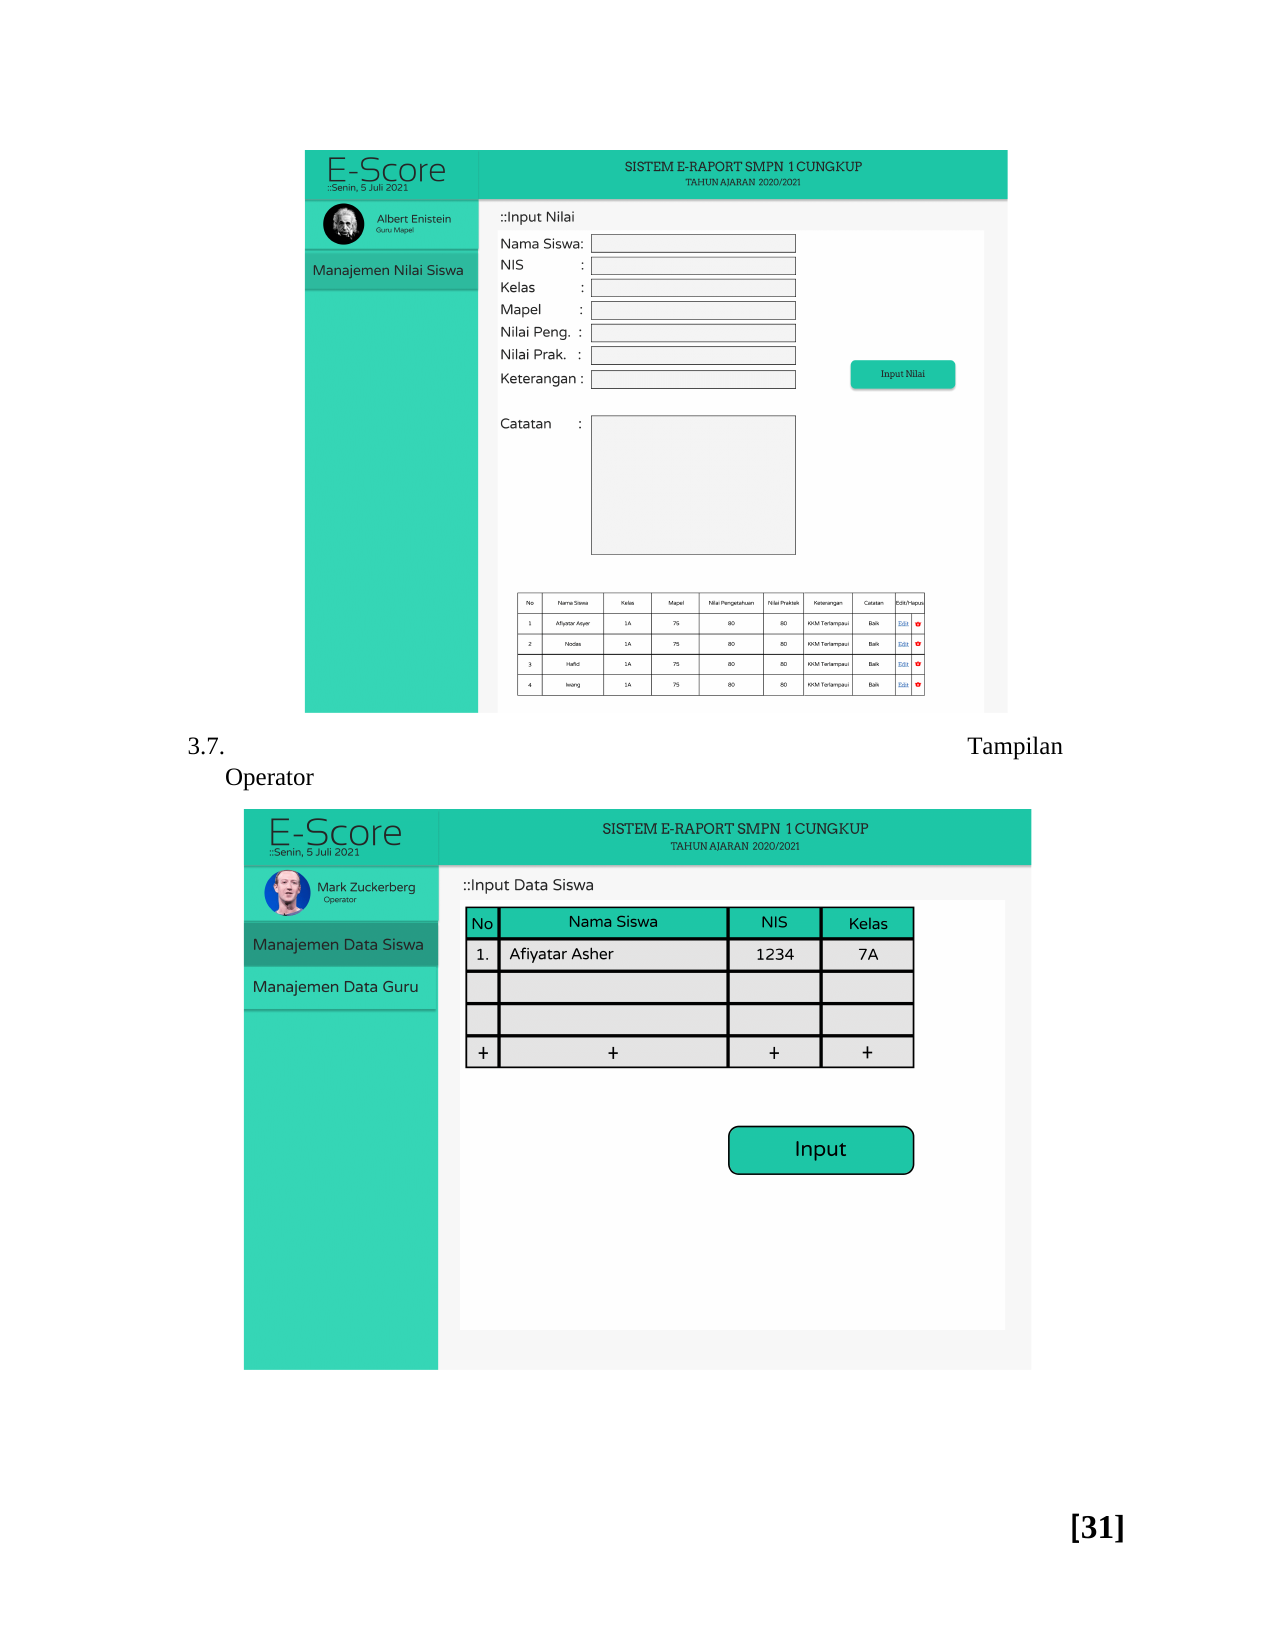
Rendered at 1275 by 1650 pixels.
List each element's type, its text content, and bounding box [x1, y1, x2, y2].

picture [304, 150, 1008, 713]
picture [243, 809, 1032, 1370]
list Tampilan Operator [187, 731, 1125, 791]
